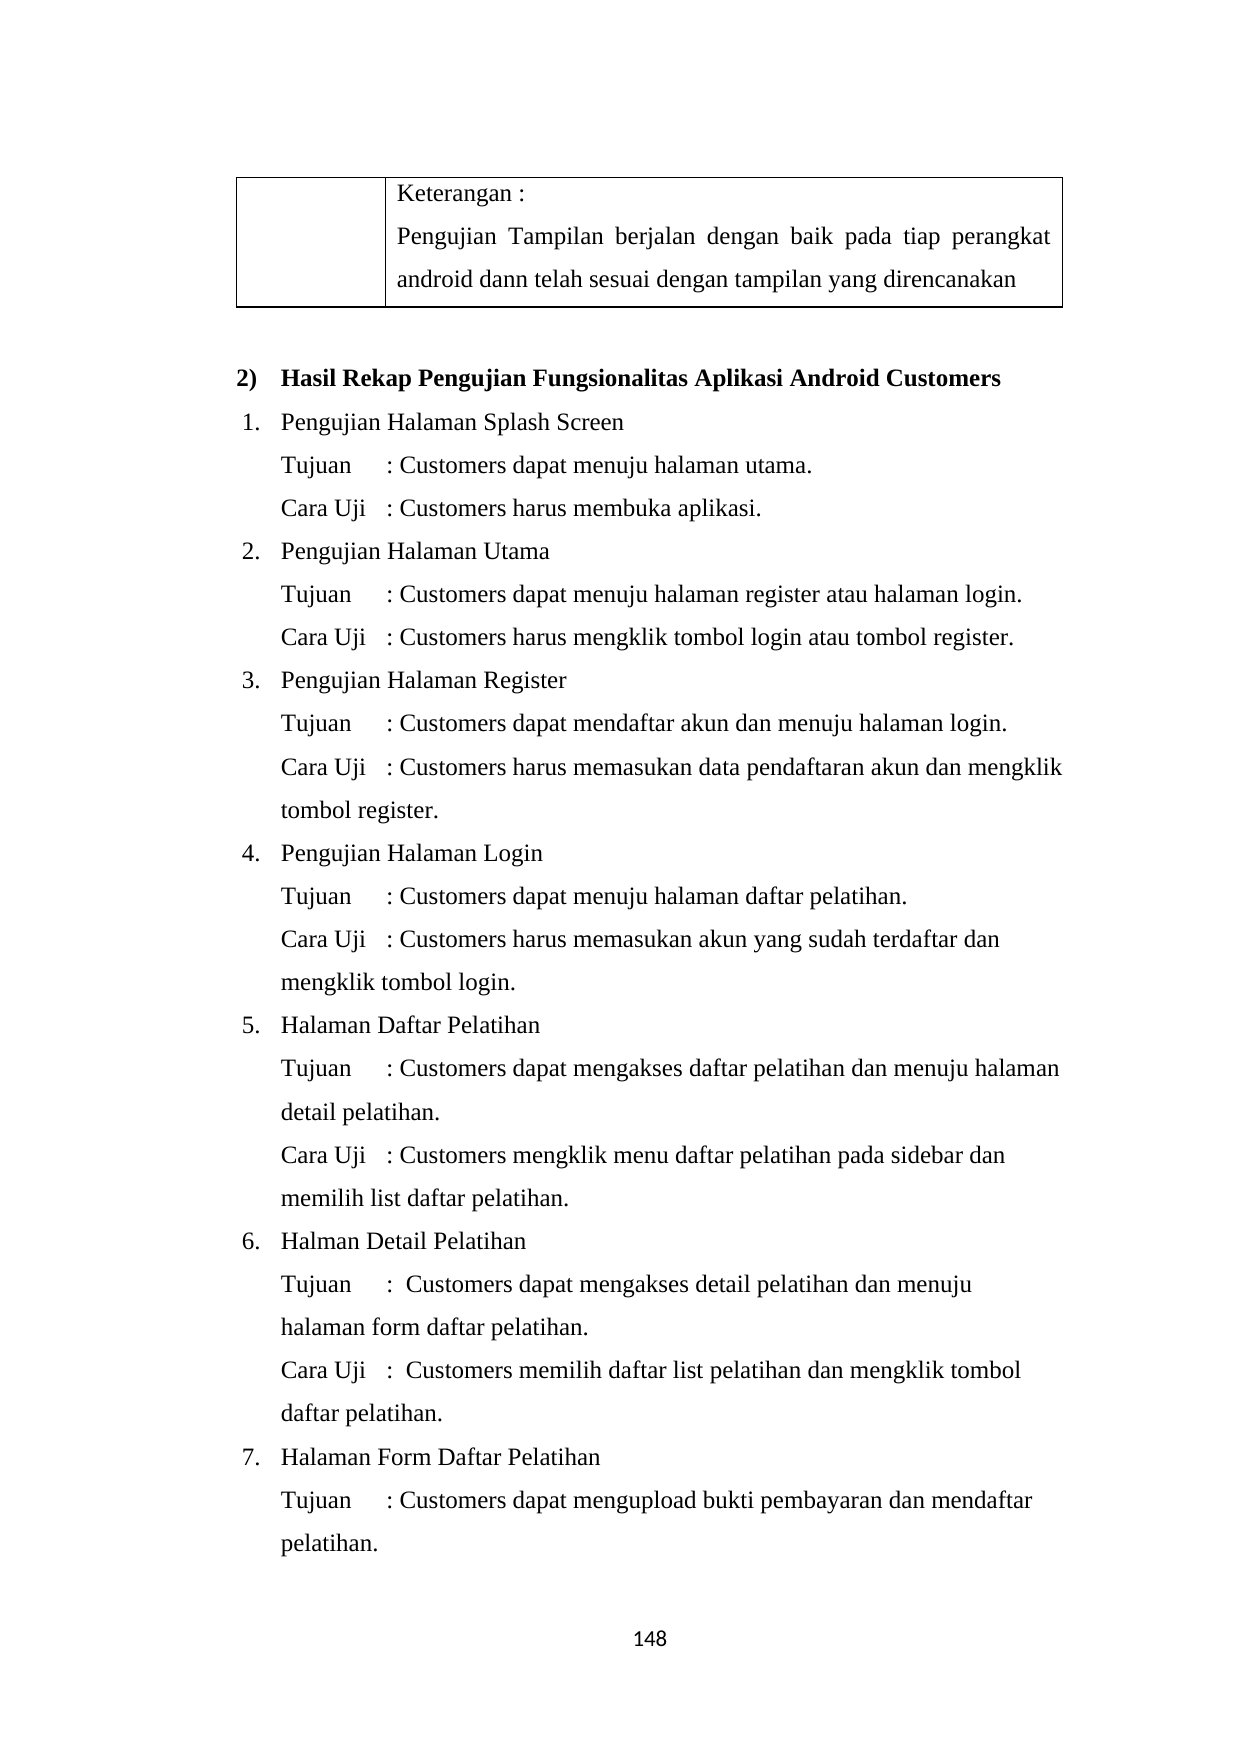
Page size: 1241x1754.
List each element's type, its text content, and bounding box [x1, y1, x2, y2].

list Cara Uji : Customers harus membuka aplikasi. [281, 493, 1063, 522]
list Halman Detail Pelatihan [251, 1226, 1063, 1255]
list Halaman Daftar Pelatihan [251, 1010, 1063, 1039]
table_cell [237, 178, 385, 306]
list Pengujian Halaman Utama [251, 536, 1063, 565]
list Halaman Form Daftar Pelatihan [251, 1442, 1063, 1470]
list Tujuan : Customers dapat mengakses detail pelatihan dan menuju halaman form daftar pelatihan. [281, 1269, 1063, 1341]
list Cara Uji : Customers mengklik menu daftar pelatihan pada sidebar dan memilih list daftar pelatihan. [281, 1140, 1063, 1212]
list Tujuan : Customers dapat menuju halaman daftar pelatihan. [281, 881, 1063, 910]
list Pengujian Halaman Splash Screen [251, 407, 1063, 435]
list Pengujian Halaman Login [251, 838, 1063, 867]
list Cara Uji : Customers harus memasukan data pendaftaran akun dan mengklik tombol register. [281, 752, 1063, 823]
list Cara Uji : Customers harus memasukan akun yang sudah terdaftar dan mengklik tombol login. [281, 924, 1063, 996]
list Pengujian Halaman Register [251, 665, 1063, 694]
list Cara Uji : Customers memilih daftar list pelatihan dan mengklik tombol daftar pelatihan. [281, 1355, 1063, 1427]
list Tujuan : Customers dapat menuju halaman register atau halaman login. [281, 579, 1063, 608]
list Tujuan : Customers dapat mengakses daftar pelatihan dan menuju halaman detail pelatihan. [281, 1053, 1063, 1125]
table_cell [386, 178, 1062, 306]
list Tujuan : Customers dapat mendaftar akun dan menuju halaman login. [281, 708, 1063, 737]
list Tujuan : Customers dapat menuju halaman utama. [281, 450, 1063, 478]
list Tujuan : Customers dapat mengupload bukti pembayaran dan mendaftar pelatihan. [281, 1485, 1063, 1557]
list Hasil Rekap Pengujian Fungsionalitas Aplikasi Android Customers [236, 363, 1063, 392]
list Cara Uji : Customers harus mengklik tombol login atau tombol register. [281, 622, 1063, 651]
